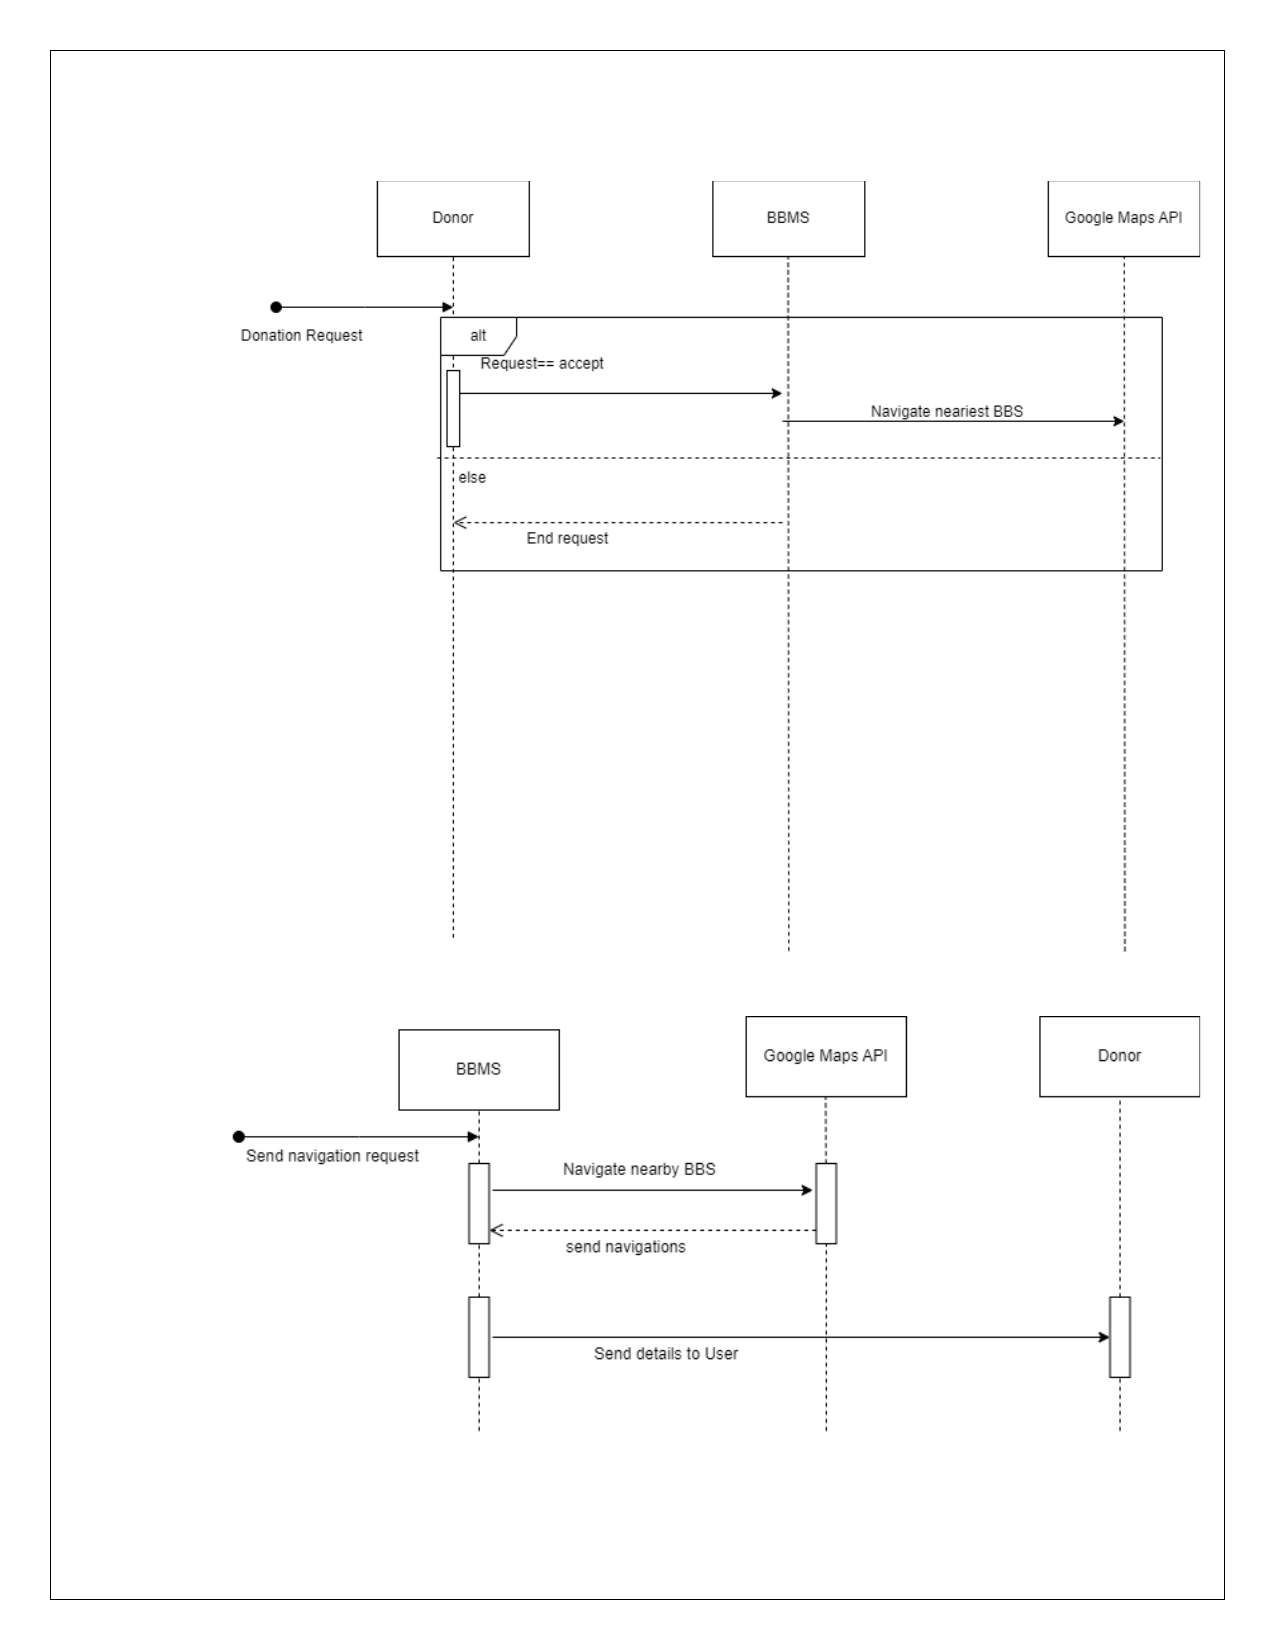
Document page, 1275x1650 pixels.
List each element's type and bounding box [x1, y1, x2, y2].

picture [225, 1016, 1200, 1433]
picture [225, 181, 1200, 953]
